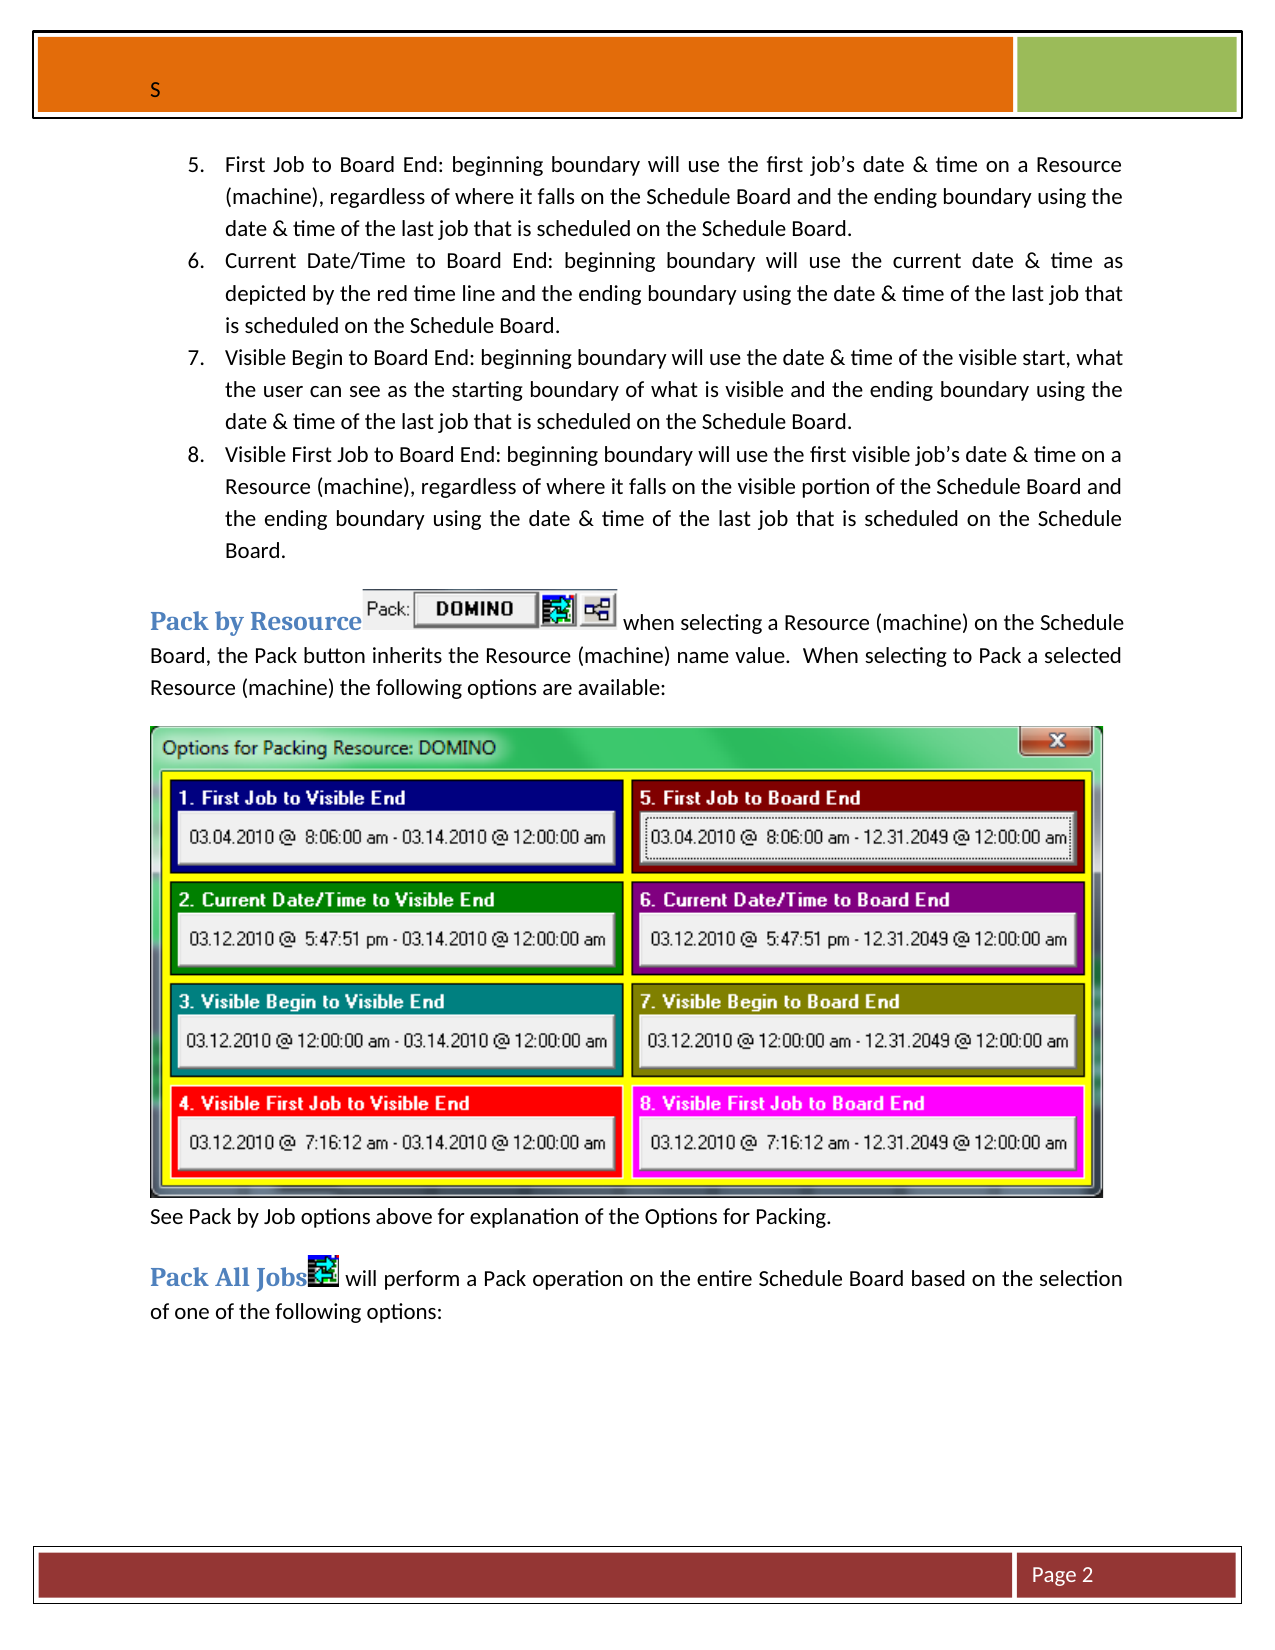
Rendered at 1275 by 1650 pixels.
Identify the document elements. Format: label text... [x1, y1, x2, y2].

picture [150, 726, 1104, 1198]
list Visible First Job to Board End: beginning boundary will use the first visible job’s date & time on a Resource (machine), regardless of where it falls on the visible portion of the Schedule Board and the ending boundary using the date & time of the last job that is scheduled on the Schedule Board. [187, 440, 1125, 564]
text Pack All Jobs will perform a Pack operation on the entire Schedule Board based on the selection of one of the following options: [150, 1255, 1125, 1325]
picture [307, 1255, 339, 1287]
list Visible Begin to Board End: beginning boundary will use the date & time of the visible start, what the user can see as the starting boundary of what is visible and the ending boundary using the date & time of the last job that is scheduled on the Schedule Board. [187, 343, 1125, 436]
list Current Date/Time to Board End: beginning boundary will use the current date & time as depicted by the red time line and the ending boundary using the date & time of the last job that is scheduled on the Schedule Board. [187, 247, 1125, 339]
text Pack by Resource when selecting a Resource (machine) on the Schedule Board, the Pack button inherits the Resource (machine) name value. When selecting to Pack a selected Resource (machine) the following options are available: [150, 589, 1125, 701]
picture [362, 589, 618, 630]
list First Job to Board End: beginning boundary will use the first job’s date & time on a Resource (machine), regardless of where it falls on the Schedule Board and the ending boundary using the date & time of the last job that is scheduled on the Schedule Board. [187, 150, 1125, 242]
